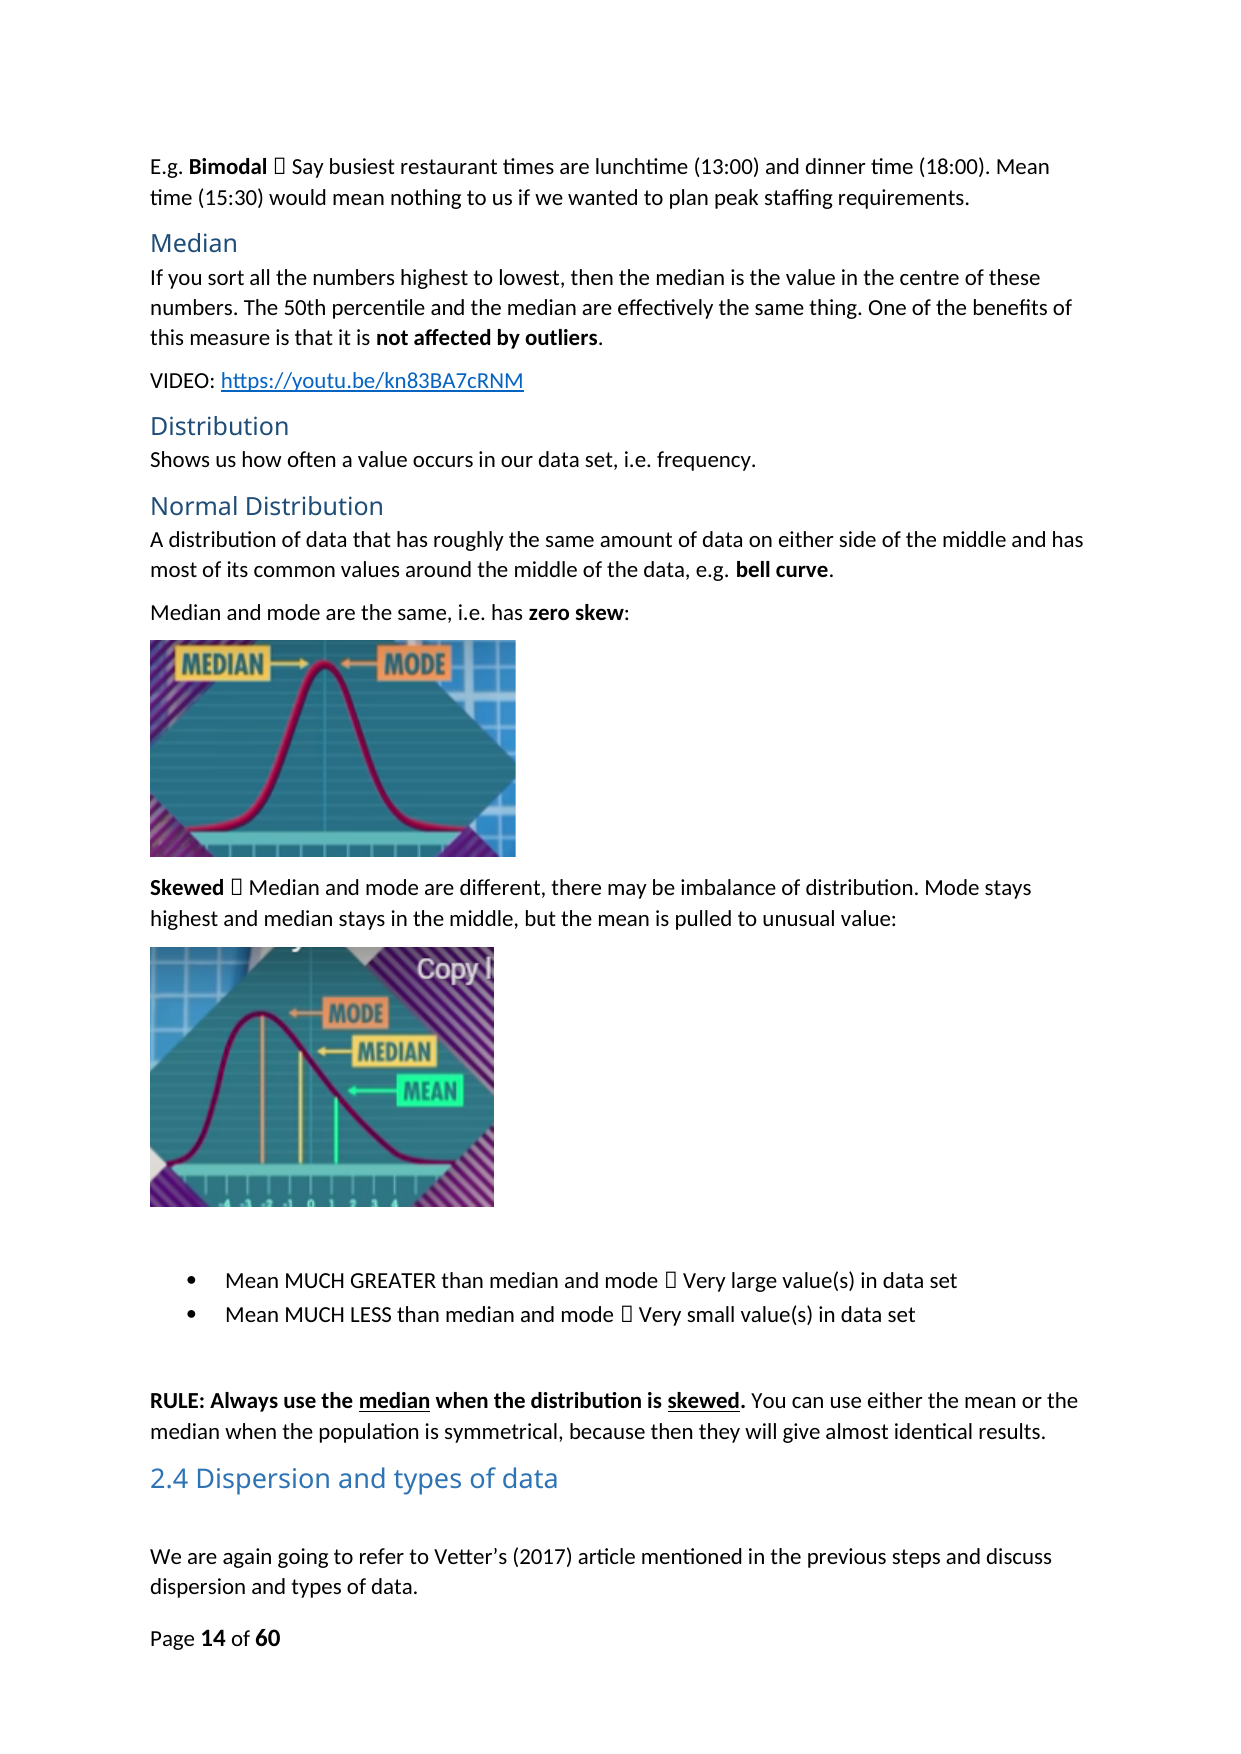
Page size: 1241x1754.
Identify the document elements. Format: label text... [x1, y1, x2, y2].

list Mean MUCH LESS than median and mode  Very small value(s) in data set [187, 1298, 1090, 1329]
text RULE: Always use the median when the distribution is skewed. You can use either the mean or the median when the population is symmetrical, because then they will give almost identical results. [150, 1387, 1090, 1445]
text A distribution of data that has roughly the same amount of data on either side of the middle and has most of its common values around the middle of the data, e.g. bell curve. [150, 525, 1090, 583]
picture [150, 640, 516, 857]
list Mean MUCH GREATER than median and mode  Very large value(s) in data set [187, 1264, 1090, 1295]
text If you sort all the numbers highest to lowest, then the median is the value in the centre of these numbers. The 50th percentile and the median are effectively the same thing. One of the benefits of this measure is that it is not affected by outliers. [150, 263, 1090, 351]
text Skewed  Median and mode are different, there may be imbalance of distribution. Mode stays highest and median stays in the middle, but the mean is pulled to unusual value: [150, 871, 1090, 932]
subtitle Median [150, 226, 1090, 260]
text VIDEO: https://youtu.be/kn83BA7cRNM [150, 366, 1090, 394]
text E.g. Bimodal  Say busiest restaurant times are lunchtime (13:00) and dinner time (18:00). Mean time (15:30) would mean nothing to us if we wanted to plan peak staffing requirements. [150, 150, 1090, 211]
text Median and mode are the same, i.e. has zero skew: [150, 598, 1090, 626]
picture [150, 947, 494, 1207]
subtitle 2.4 Dispersion and types of data [150, 1459, 1090, 1496]
subtitle Normal Distribution [150, 488, 1090, 522]
subtitle Distribution [150, 409, 1090, 443]
text We are again going to refer to Vetter’s (2017) article mentioned in the previous steps and discuss dispersion and types of data. [150, 1542, 1090, 1600]
text Shows us how often a value occurs in our data set, i.e. frequency. [150, 446, 1090, 473]
